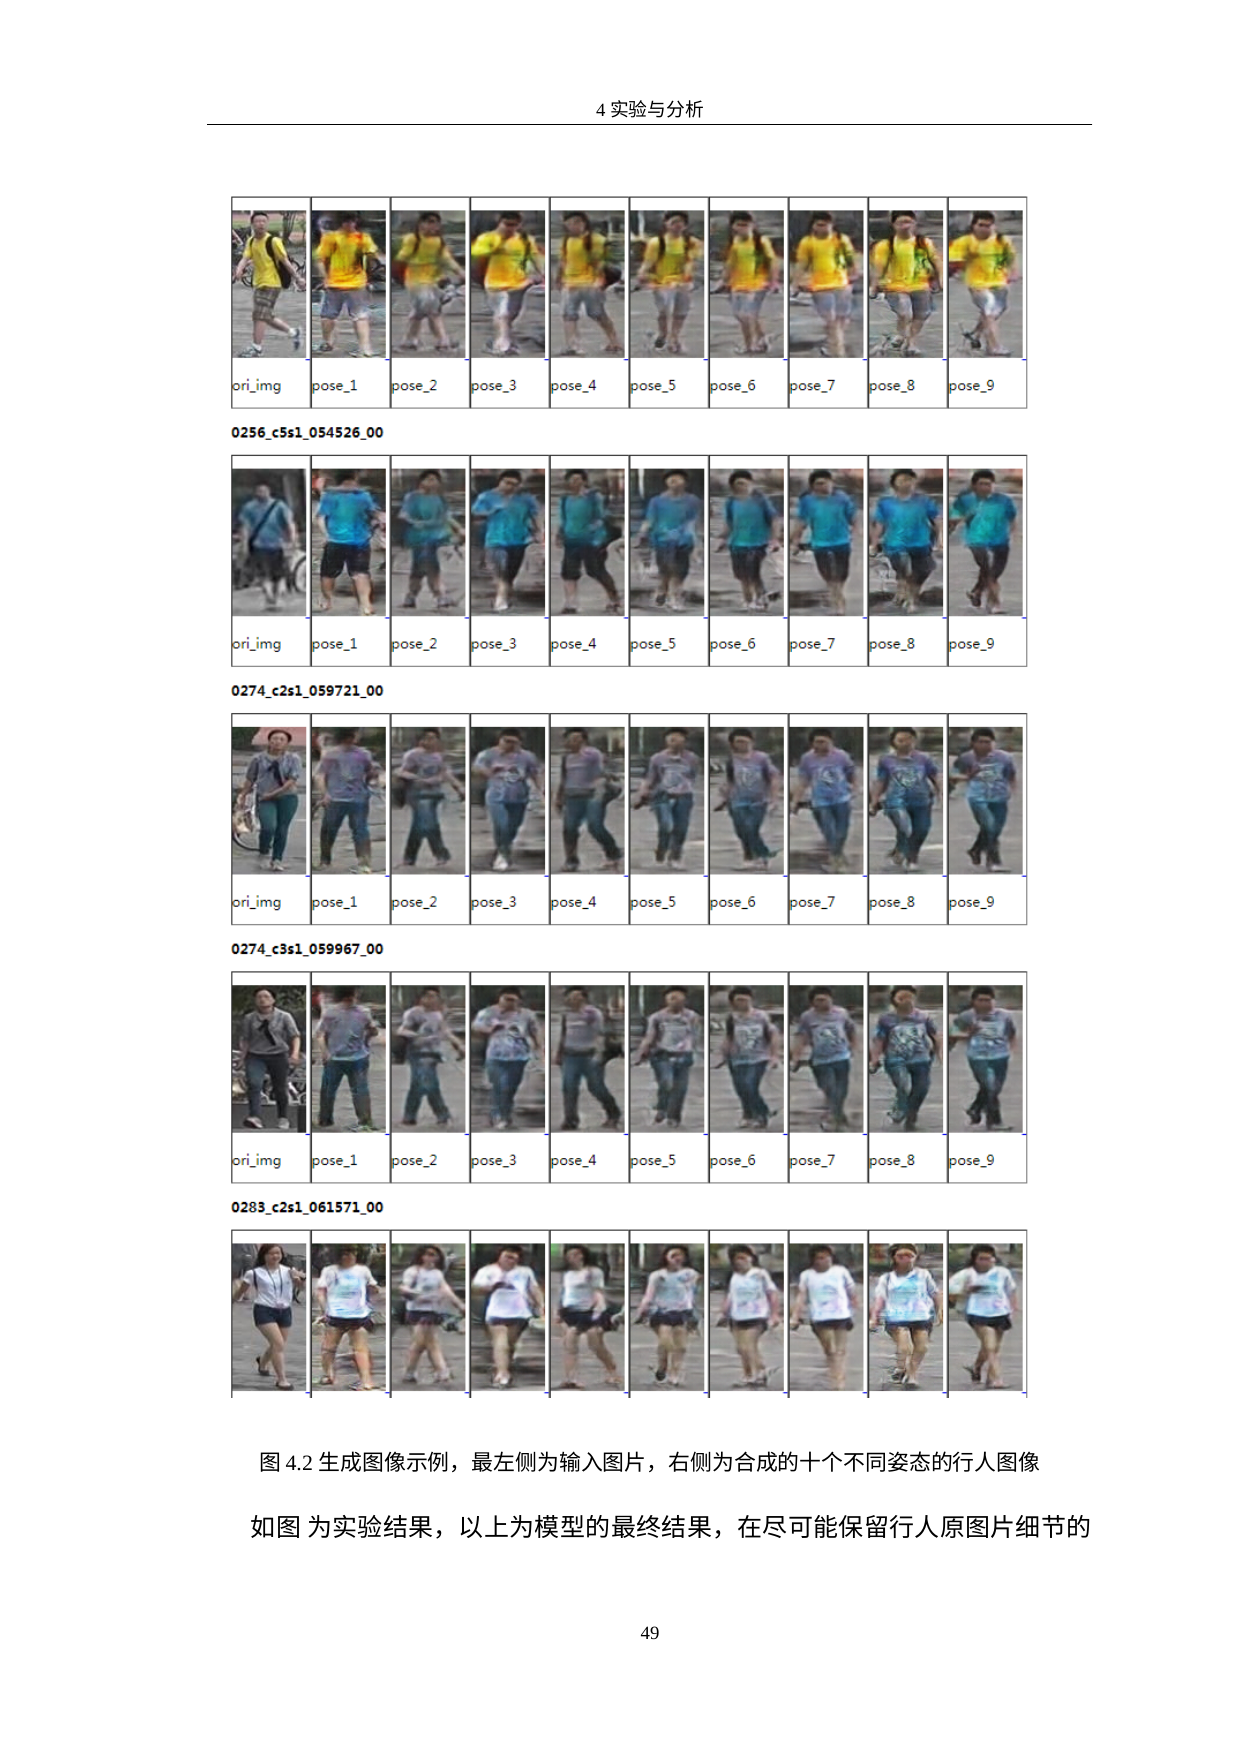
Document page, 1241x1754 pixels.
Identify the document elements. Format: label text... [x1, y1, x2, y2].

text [207, 1493, 1092, 1558]
picture [229, 192, 1032, 1398]
